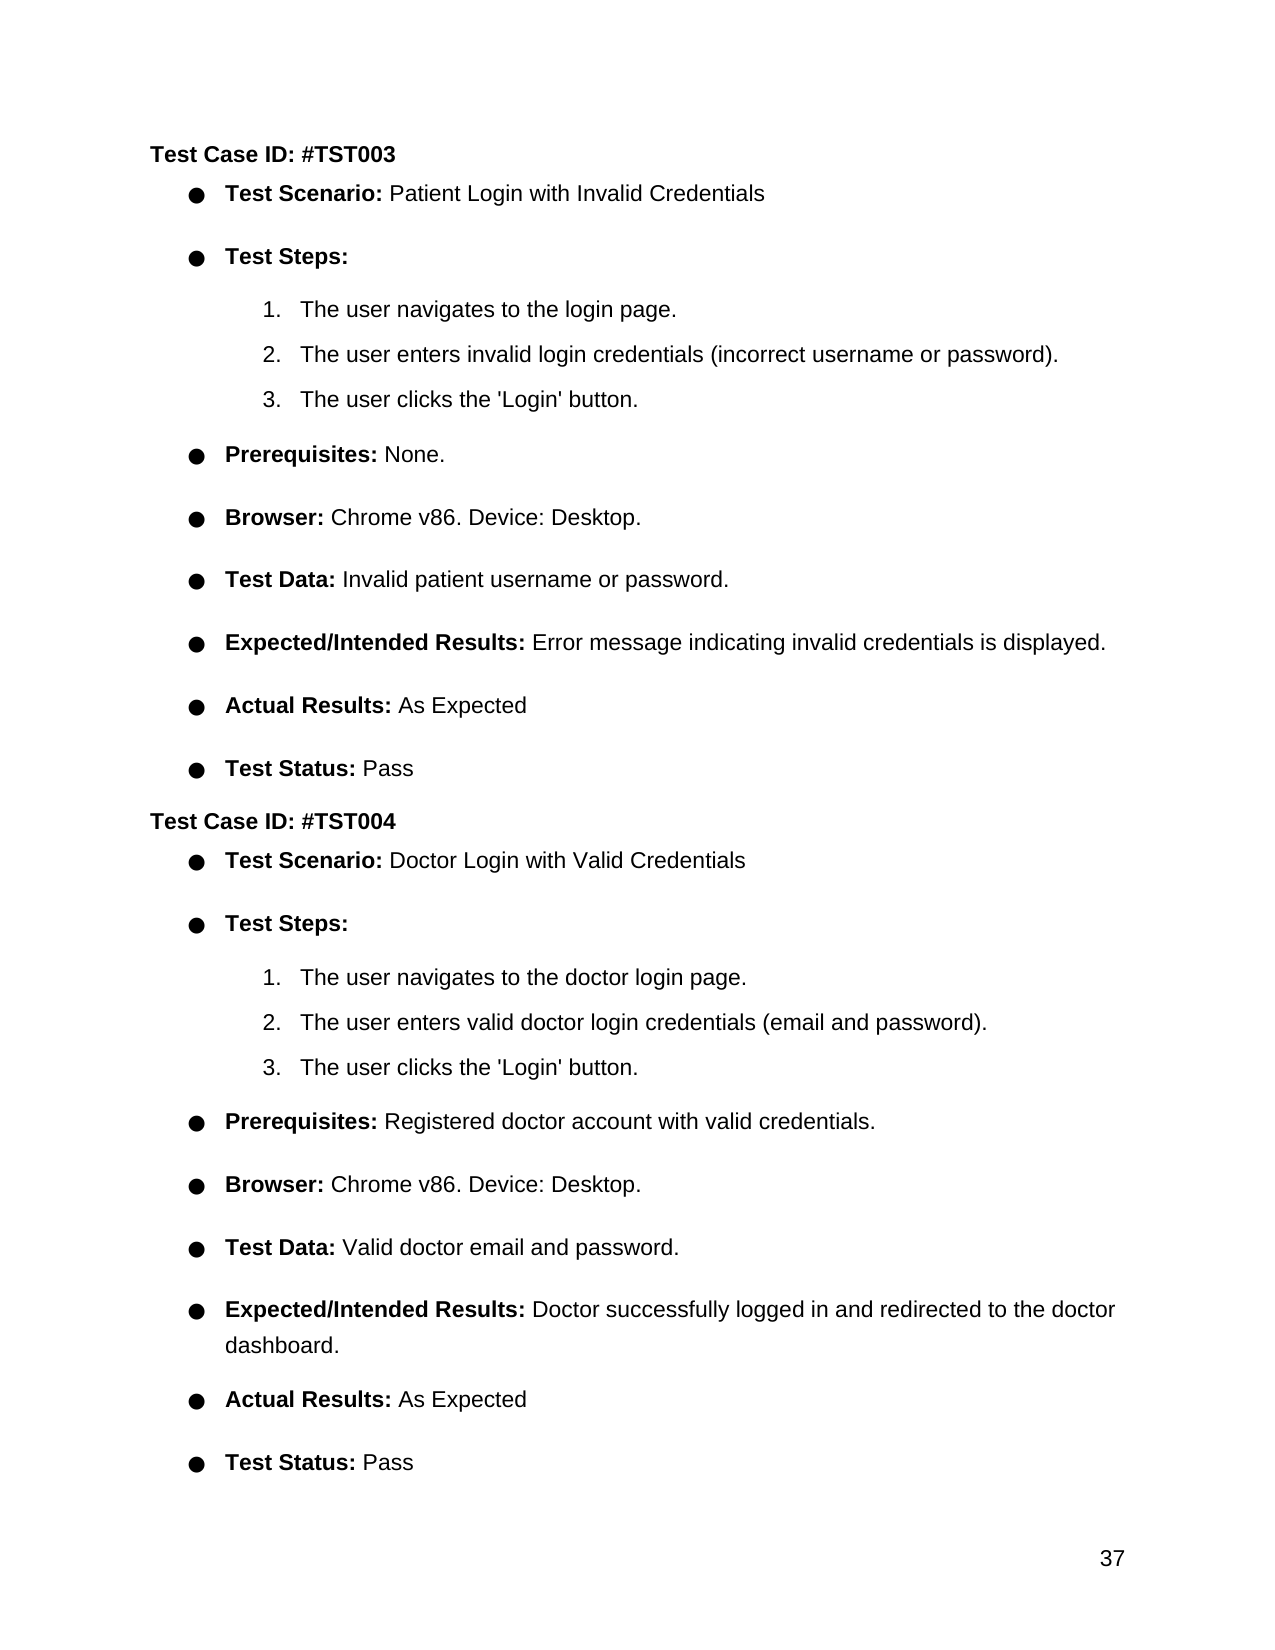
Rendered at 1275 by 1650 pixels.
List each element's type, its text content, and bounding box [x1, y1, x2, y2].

list Browser: Chrome v86. Device: Desktop. [187, 1161, 1125, 1204]
list The user navigates to the doctor login page. [262, 963, 1125, 990]
list Test Status: Pass [187, 1439, 1125, 1482]
list Test Scenario: Doctor Login with Valid Credentials [187, 838, 1125, 881]
list Test Steps: [187, 901, 1125, 943]
list Prerequisites: Registered doctor account with valid credentials. [187, 1099, 1125, 1141]
text Test Case ID: #TST003 [150, 141, 1125, 167]
list Test Scenario: Patient Login with Invalid Credentials [187, 171, 1125, 213]
list Actual Results: As Expected [187, 1377, 1125, 1419]
list The user clicks the 'Login' button. [262, 1054, 1125, 1080]
list The user enters invalid login credentials (incorrect username or password). [262, 341, 1125, 368]
list Test Status: Pass [187, 745, 1125, 788]
list The user enters valid doctor login credentials (email and password). [262, 1008, 1125, 1035]
list Browser: Chrome v86. Device: Desktop. [187, 494, 1125, 537]
list The user clicks the 'Login' button. [262, 386, 1125, 413]
list Actual Results: As Expected [187, 682, 1125, 725]
list Test Data: Valid doctor email and password. [187, 1224, 1125, 1267]
list Test Steps: [187, 233, 1125, 276]
text Test Case ID: #TST004 [150, 808, 1125, 834]
list Expected/Intended Results: Error message indicating invalid credentials is displayed. [187, 620, 1125, 662]
list Expected/Intended Results: Doctor successfully logged in and redirected to the doctor dashboard. [187, 1287, 1125, 1358]
list Prerequisites: None. [187, 432, 1125, 474]
list Test Data: Invalid patient username or password. [187, 557, 1125, 600]
list The user navigates to the login page. [262, 296, 1125, 323]
